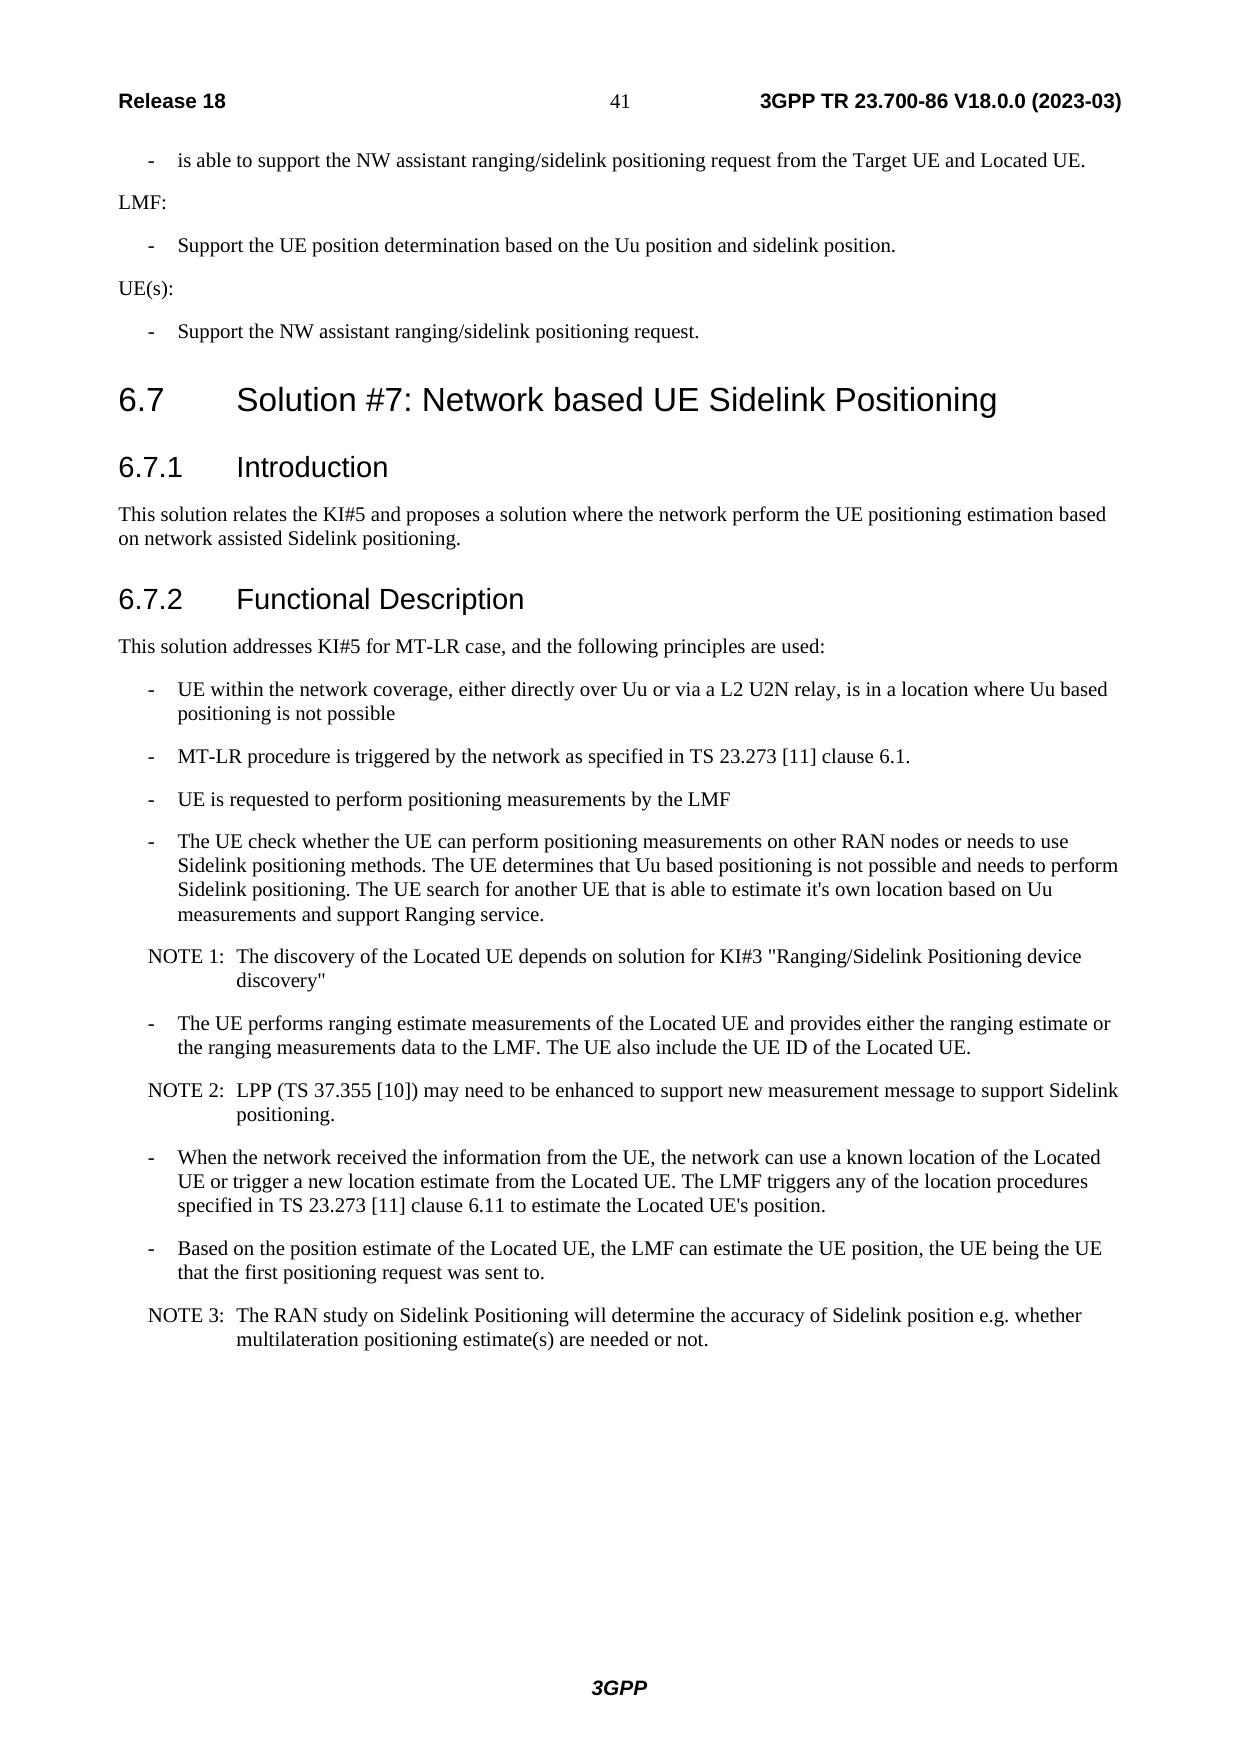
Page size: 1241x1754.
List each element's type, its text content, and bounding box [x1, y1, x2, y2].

text - MT-LR procedure is triggered by the network as specified in TS 23.273 [11] clause 6.1. [148, 744, 1122, 768]
text - The UE performs ranging estimate measurements of the Located UE and provides either the ranging estimate or the ranging measurements data to the LMF. The UE also include the UE ID of the Located UE. [148, 1011, 1122, 1059]
text NOTE 3: The RAN study on Sidelink Positioning will determine the accuracy of Sidelink position e.g. whether multilateration positioning estimate(s) are needed or not. [148, 1303, 1122, 1351]
text - When the network received the information from the UE, the network can use a known location of the Located UE or trigger a new location estimate from the Located UE. The LMF triggers any of the location procedures specified in TS 23.273 [11] clause 6.11 to estimate the Located UE's position. [148, 1145, 1122, 1217]
text - is able to support the NW assistant ranging/sidelink positioning request from the Target UE and Located UE. [148, 147, 1122, 172]
text - Based on the position estimate of the Located UE, the LMF can estimate the UE position, the UE being the UE that the first positioning request was sent to. [148, 1236, 1122, 1284]
text - Support the NW assistant ranging/sidelink positioning request. [148, 319, 1122, 343]
text - UE is requested to perform positioning measurements by the LMF [148, 786, 1122, 811]
subtitle 6.7 Solution #7: Network based UE Sidelink Positioning [118, 380, 1122, 419]
text NOTE 2: LPP (TS 37.355 [10]) may need to be enhanced to support new measurement message to support Sidelink positioning. [148, 1078, 1122, 1126]
text - Support the UE position determination based on the Uu position and sidelink position. [148, 233, 1122, 257]
text This solution addresses KI#5 for MT-LR case, and the following principles are used: [118, 634, 1122, 658]
text LMF: [118, 190, 1122, 214]
text NOTE 1: The discovery of the Located UE depends on solution for KI#3 "Ranging/Sidelink Positioning device discovery" [148, 944, 1122, 992]
subtitle 6.7.2 Functional Description [118, 582, 1122, 615]
text UE(s): [118, 276, 1122, 300]
text - The UE check whether the UE can perform positioning measurements on other RAN nodes or needs to use Sidelink positioning methods. The UE determines that Uu based positioning is not possible and needs to perform Sidelink positioning. The UE search for another UE that is able to estimate it's own location based on Uu measurements and support Ranging service. [148, 829, 1122, 926]
text This solution relates the KI#5 and proposes a solution where the network perform the UE positioning estimation based on network assisted Sidelink positioning. [118, 502, 1122, 550]
text - UE within the network coverage, either directly over Uu or via a L2 U2N relay, is in a location where Uu based positioning is not possible [148, 677, 1122, 725]
subtitle 6.7.1 Introduction [118, 450, 1122, 483]
